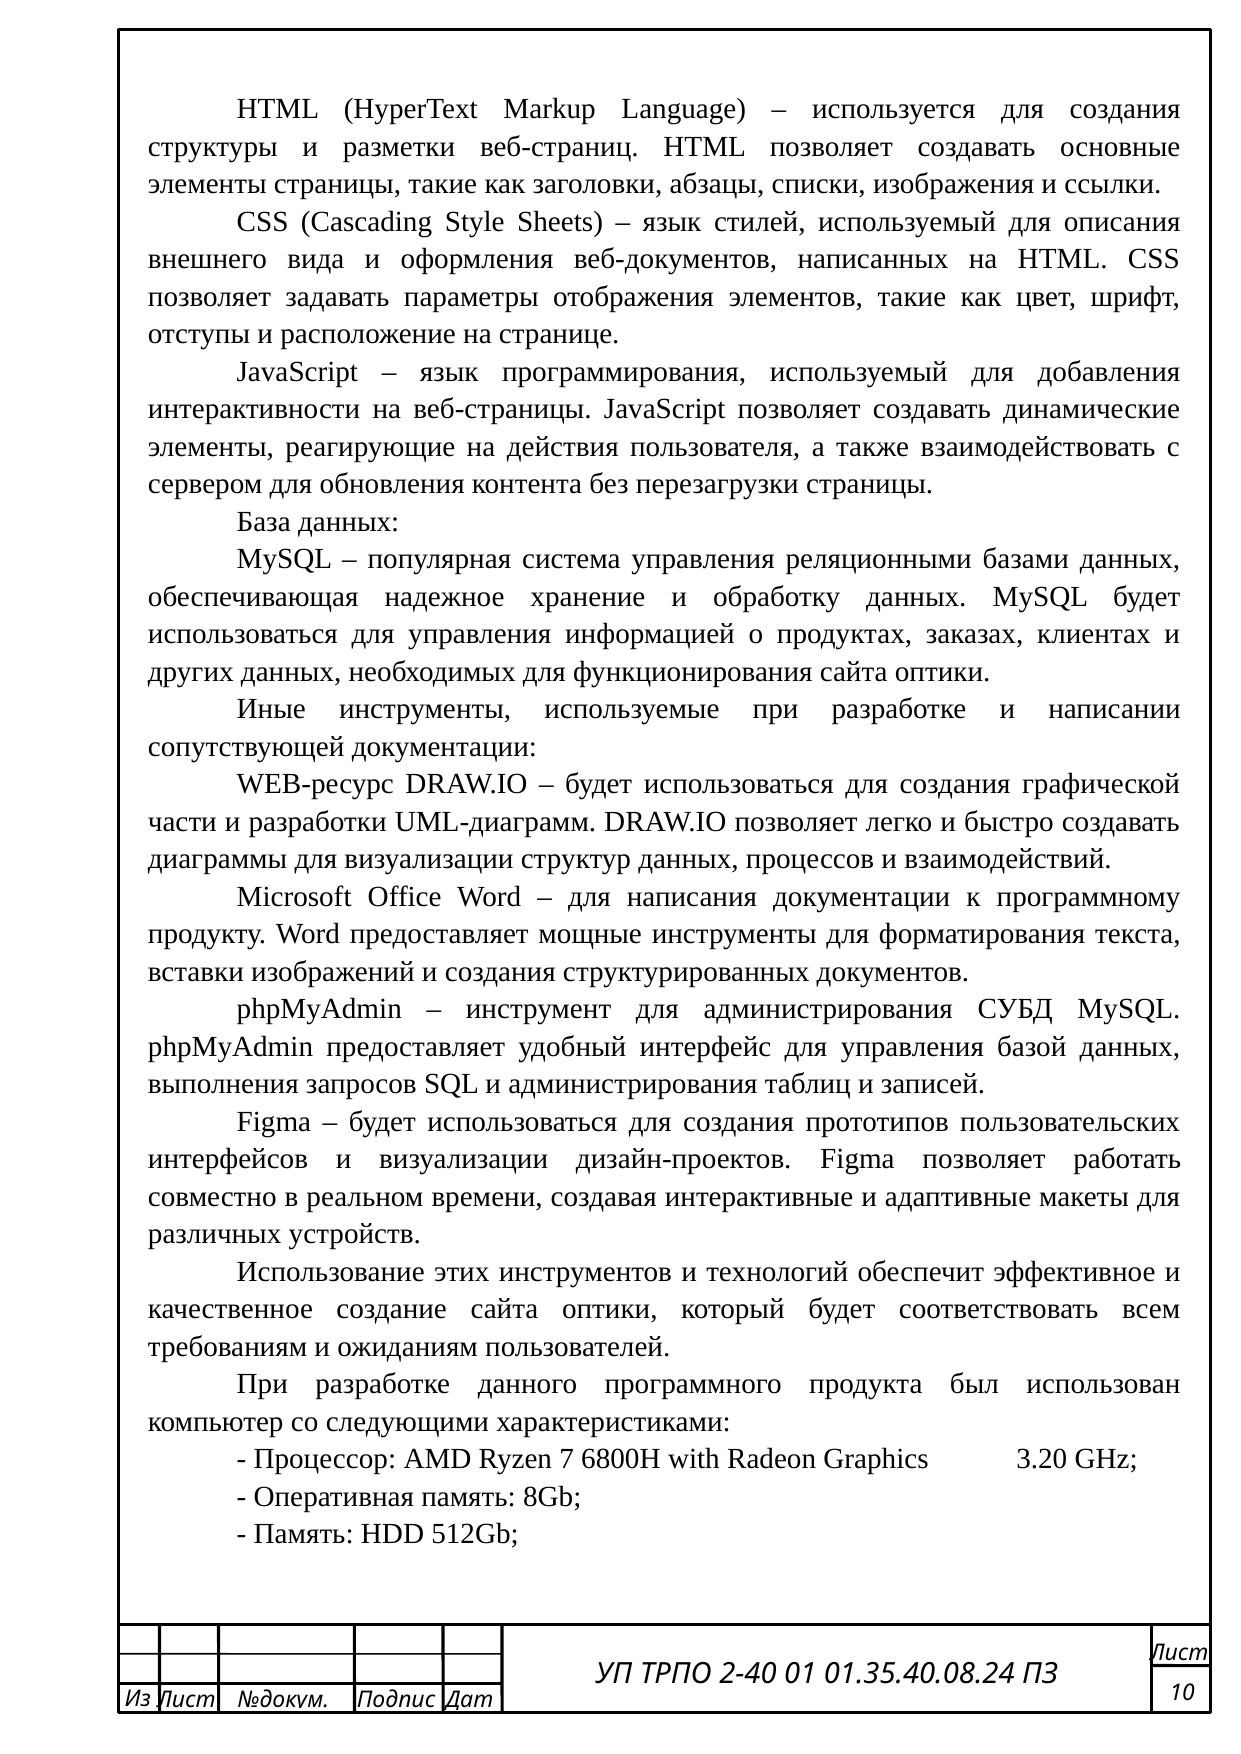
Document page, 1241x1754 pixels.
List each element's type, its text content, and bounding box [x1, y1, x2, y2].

text MySQL – популярная система управления реляционными базами данных, обеспечивающая надежное хранение и обработку данных. MySQL будет использоваться для управления информацией о продуктах, заказах, клиентах и других данных, необходимых для функционирования сайта оптики. [148, 539, 1181, 689]
text JavaScript – язык программирования, используемый для добавления интерактивности на веб-страницы. JavaScript позволяет создавать динамические элементы, реагирующие на действия пользователя, а также взаимодействовать с сервером для обновления контента без перезагрузки страницы. [148, 351, 1181, 501]
text Использование этих инструментов и технологий обеспечит эффективное и качественное создание сайта оптики, который будет соответствовать всем требованиям и ожиданиям пользователей. [148, 1251, 1181, 1364]
text База данных: [148, 501, 1181, 539]
text При разработке данного программного продукта был использован компьютер со следующими характеристиками: [148, 1364, 1181, 1439]
text phpMyAdmin – инструмент для администрирования СУБД MySQL. phpMyAdmin предоставляет удобный интерфейс для управления базой данных, выполнения запросов SQL и администрирования таблиц и записей. [148, 989, 1181, 1101]
text HTML (HyperText Markup Language) – используется для создания структуры и разметки веб-страниц. HTML позволяет создавать основные элементы страницы, такие как заголовки, абзацы, списки, изображения и ссылки. [148, 89, 1181, 201]
text Иные инструменты, используемые при разработке и написании сопутствующей документации: [148, 689, 1181, 764]
text Figma – будет использоваться для создания прототипов пользовательских интерфейсов и визуализации дизайн-проектов. Figma позволяет работать совместно в реальном времени, создавая интерактивные и адаптивные макеты для различных устройств. [148, 1101, 1181, 1251]
text - Процессор: AMD Ryzen 7 6800H with Radeon Graphics 3.20 GHz; [148, 1439, 1181, 1476]
text Microsoft Office Word – для написания документации к программному продукту. Word предоставляет мощные инструменты для форматирования текста, вставки изображений и создания структурированных документов. [148, 876, 1181, 989]
text - Память: HDD 512Gb; [148, 1514, 1181, 1551]
text CSS (Cascading Style Sheets) – язык стилей, используемый для описания внешнего вида и оформления веб-документов, написанных на HTML. CSS позволяет задавать параметры отображения элементов, такие как цвет, шрифт, отступы и расположение на странице. [148, 201, 1181, 351]
text - Оперативная память: 8Gb; [148, 1476, 1181, 1514]
text WEB-ресурс DRAW.IO – будет использоваться для создания графической части и разработки UML-диаграмм. DRAW.IO позволяет легко и быстро создавать диаграммы для визуализации структур данных, процессов и взаимодействий. [148, 764, 1181, 876]
